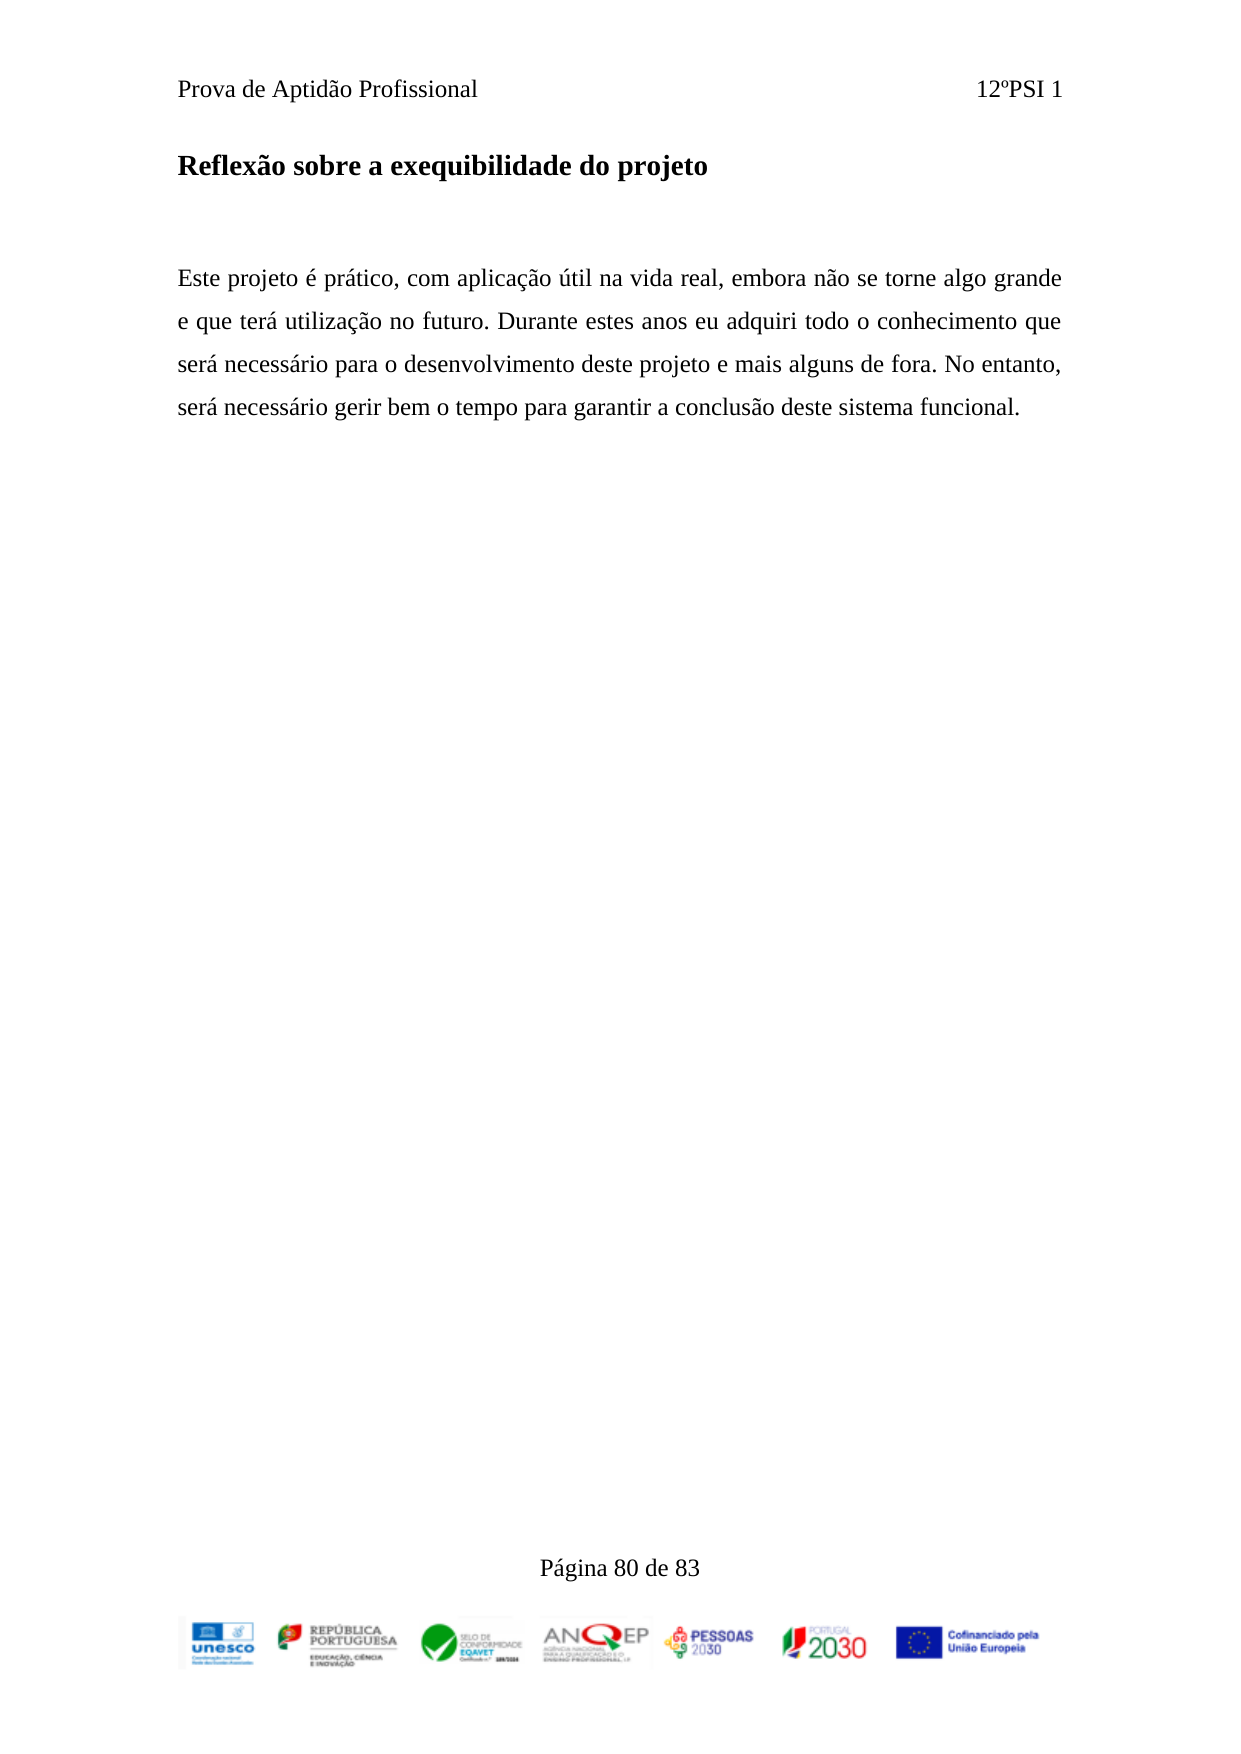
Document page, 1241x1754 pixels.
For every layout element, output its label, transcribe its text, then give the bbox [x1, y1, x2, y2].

picture [177, 1615, 1084, 1677]
subtitle Reflexão sobre a exequibilidade do projeto [177, 148, 1063, 181]
text Este projeto é prático, com aplicação útil na vida real, embora não se torne algo grande e que terá utilização no futuro. Durante estes anos eu adquiri todo o conhecimento que será necessário para o desenvolvimento deste projeto e mais alguns de fora. No entanto, será necessário gerir bem o tempo para garantir a conclusão deste sistema funcional. [177, 263, 1063, 421]
